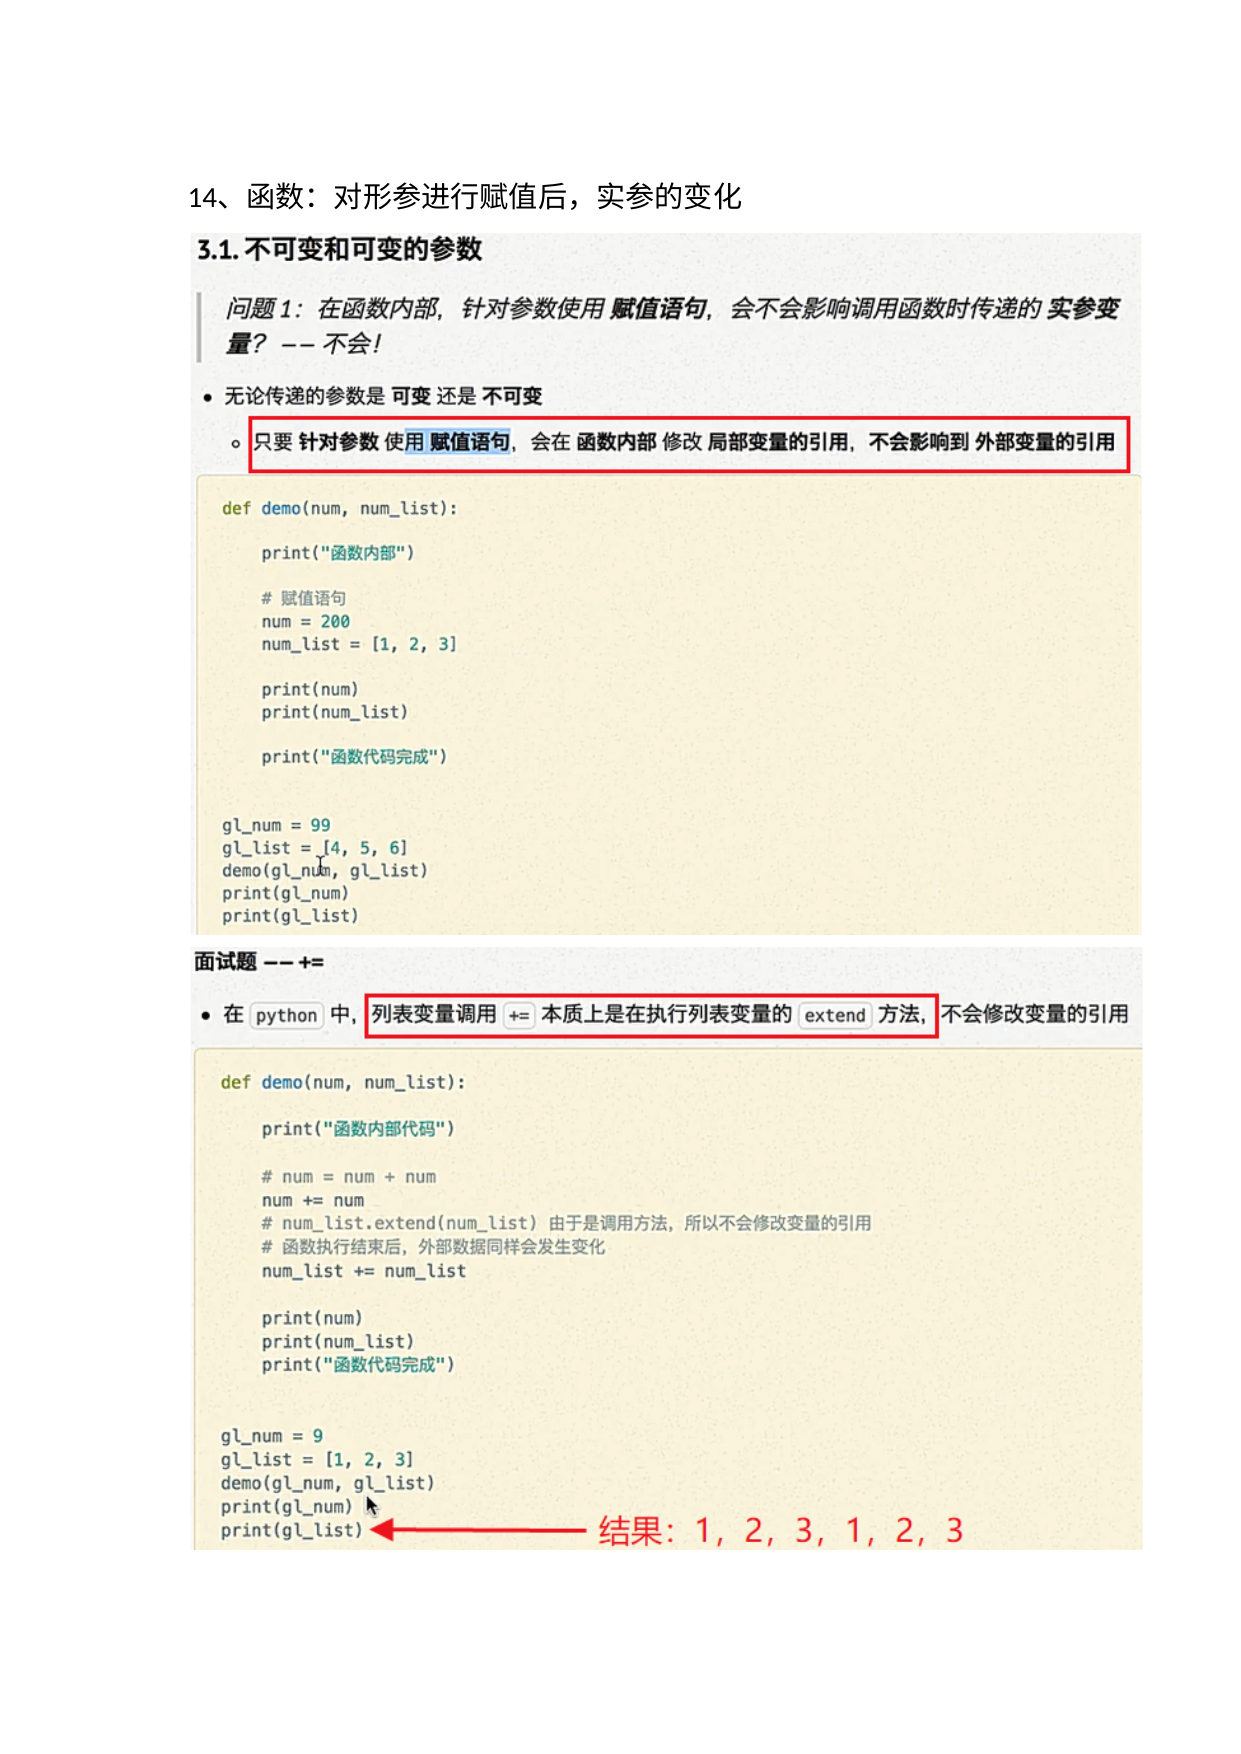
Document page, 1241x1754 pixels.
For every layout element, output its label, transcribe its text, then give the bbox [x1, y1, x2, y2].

text 14、函数：对形参进行赋值后，实参的变化 [187, 162, 1053, 227]
picture [190, 233, 1142, 935]
picture [190, 947, 1143, 1550]
